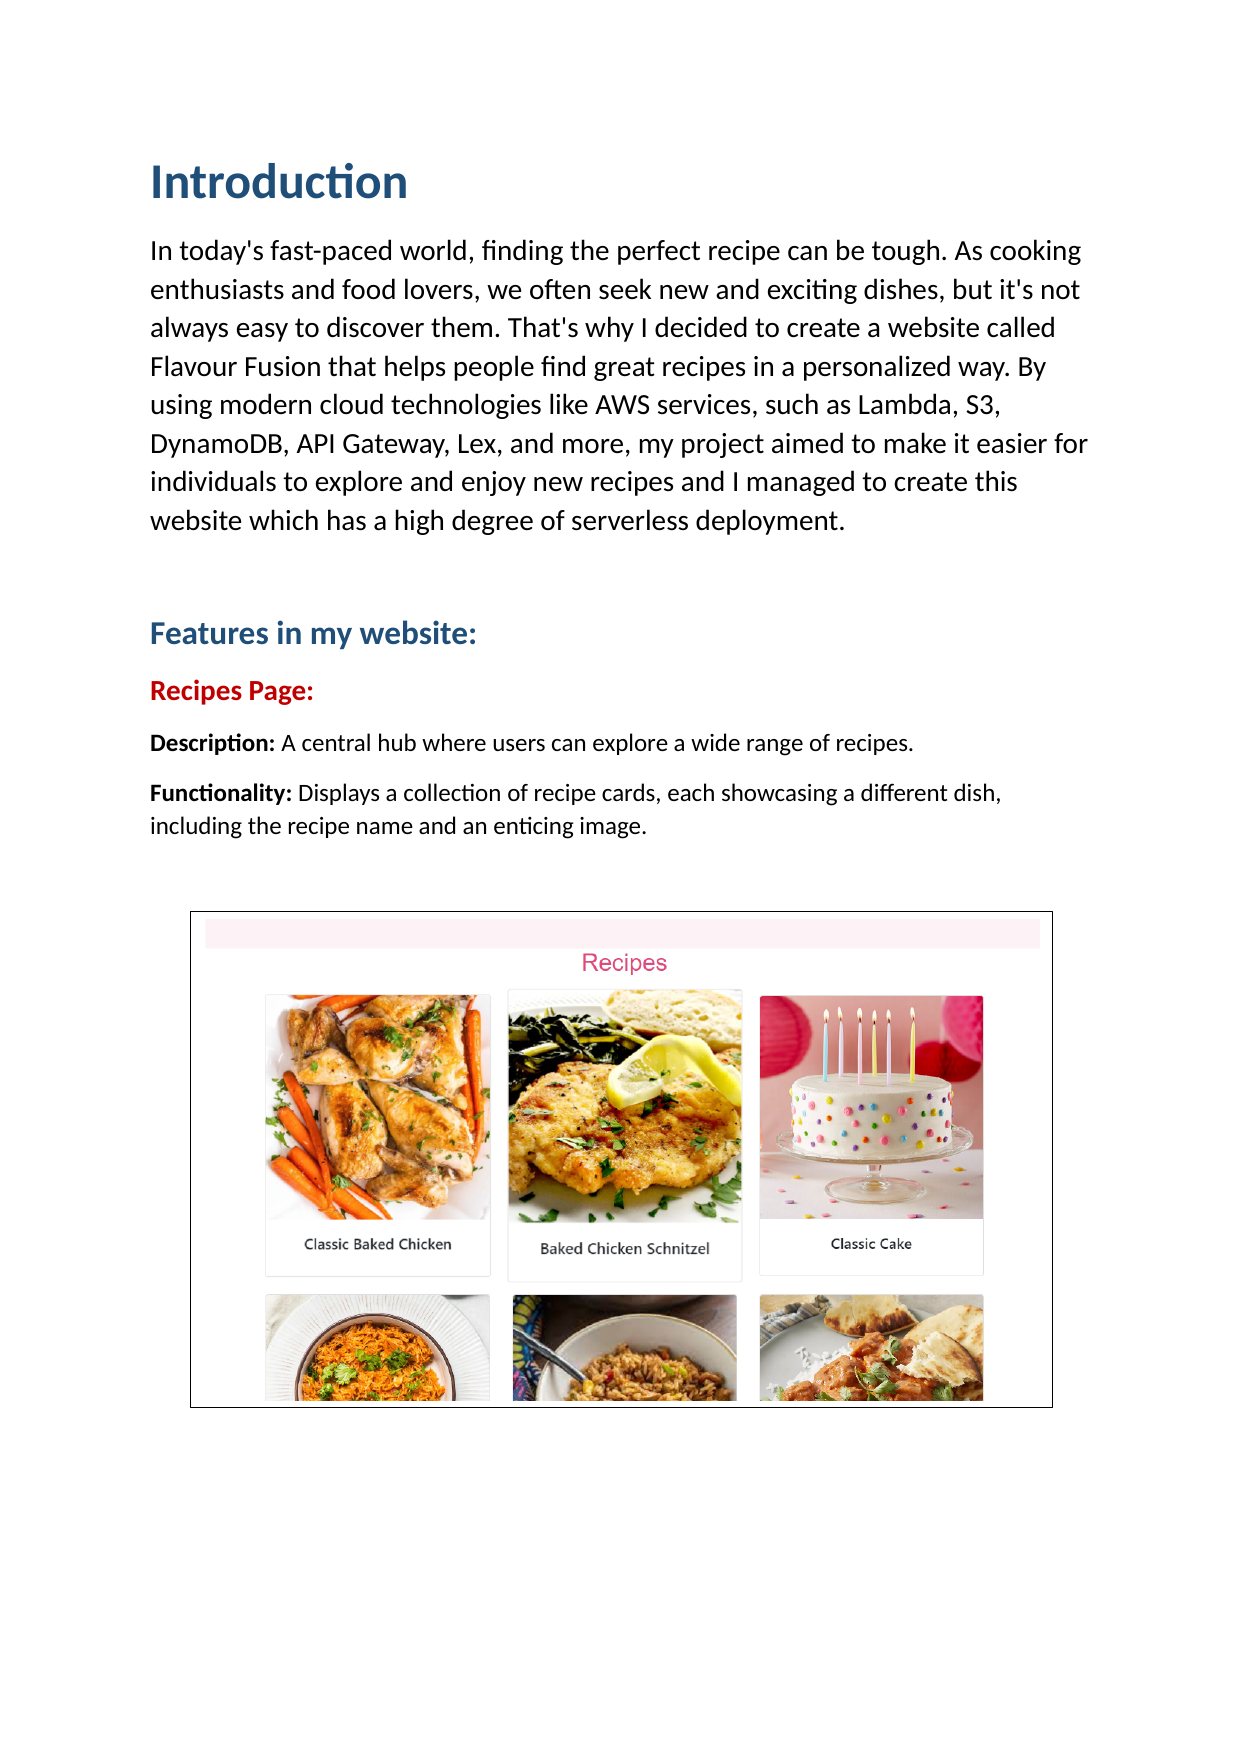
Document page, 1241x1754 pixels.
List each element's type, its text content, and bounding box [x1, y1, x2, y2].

text Introduction [150, 150, 1090, 211]
text Functionality: Displays a collection of recipe cards, each showcasing a different dish, including the recipe name and an enticing image. [150, 777, 1090, 841]
text Description: A central hub where users can explore a wide range of recipes. [150, 727, 1090, 758]
text Features in my website: [150, 612, 1090, 652]
text Recipes Page: [150, 672, 1090, 708]
picture [205, 919, 1040, 1401]
text In today's fast-paced world, finding the perfect recipe can be tough. As cooking enthusiasts and food lovers, we often seek new and exciting dishes, but it's not always easy to discover them. That's why I decided to create a website called Flavour Fusion that helps people find great recipes in a personalized way. By using modern cloud technologies like AWS services, such as Lambda, S3, DynamoDB, API Gateway, Lex, and more, my project aimed to make it easier for individuals to explore and enjoy new recipes and I managed to create this website which has a high degree of serverless deployment. [150, 232, 1090, 537]
